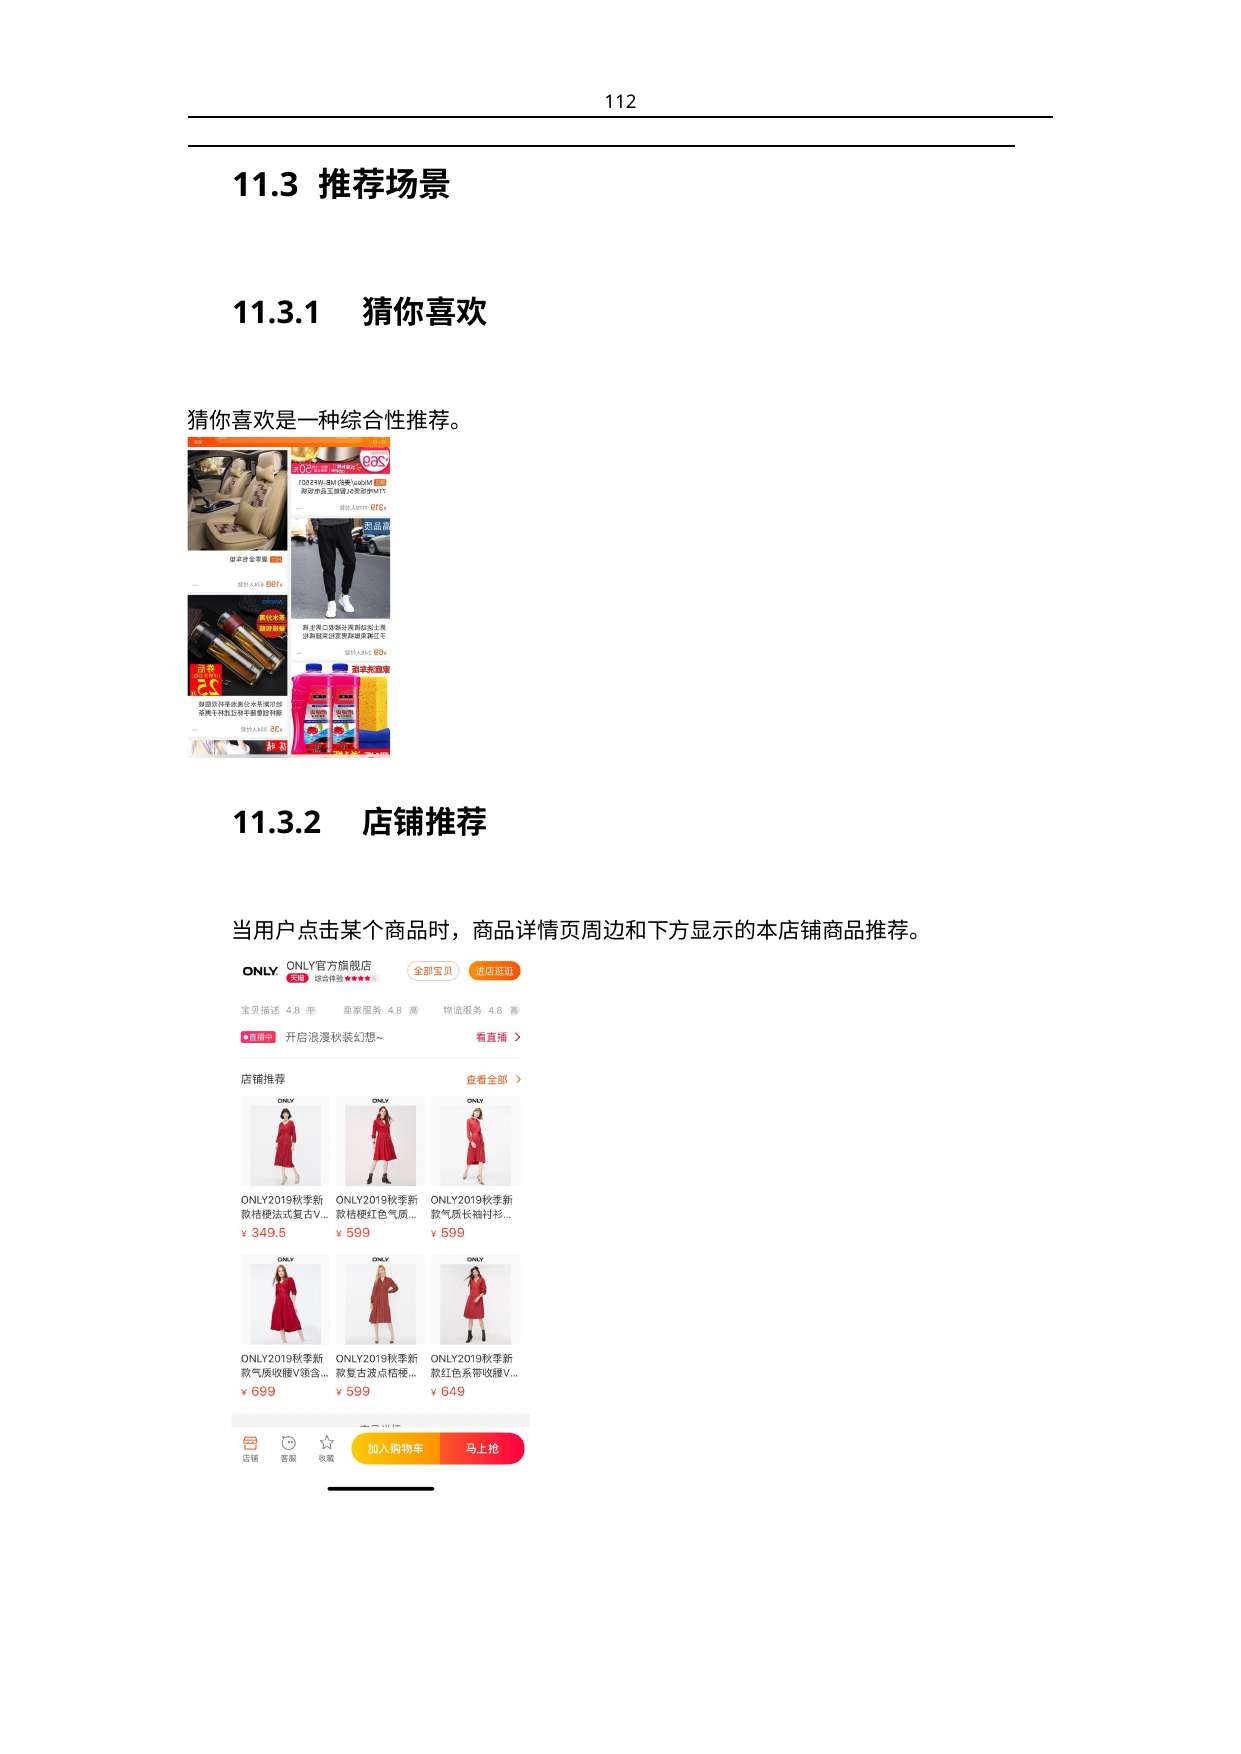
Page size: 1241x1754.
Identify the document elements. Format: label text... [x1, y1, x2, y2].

picture [231, 945, 530, 1497]
subtitle 推荐场景 [232, 150, 1053, 215]
picture [187, 437, 391, 758]
subtitle 店铺推荐 [232, 787, 1053, 852]
text 猜你喜欢是一种综合性推荐。 [187, 403, 1053, 435]
subtitle 猜你喜欢 [232, 277, 1053, 342]
list 当用户点击某个商品时，商品详情页周边和下方显示的本店铺商品推荐。 [187, 912, 1053, 945]
